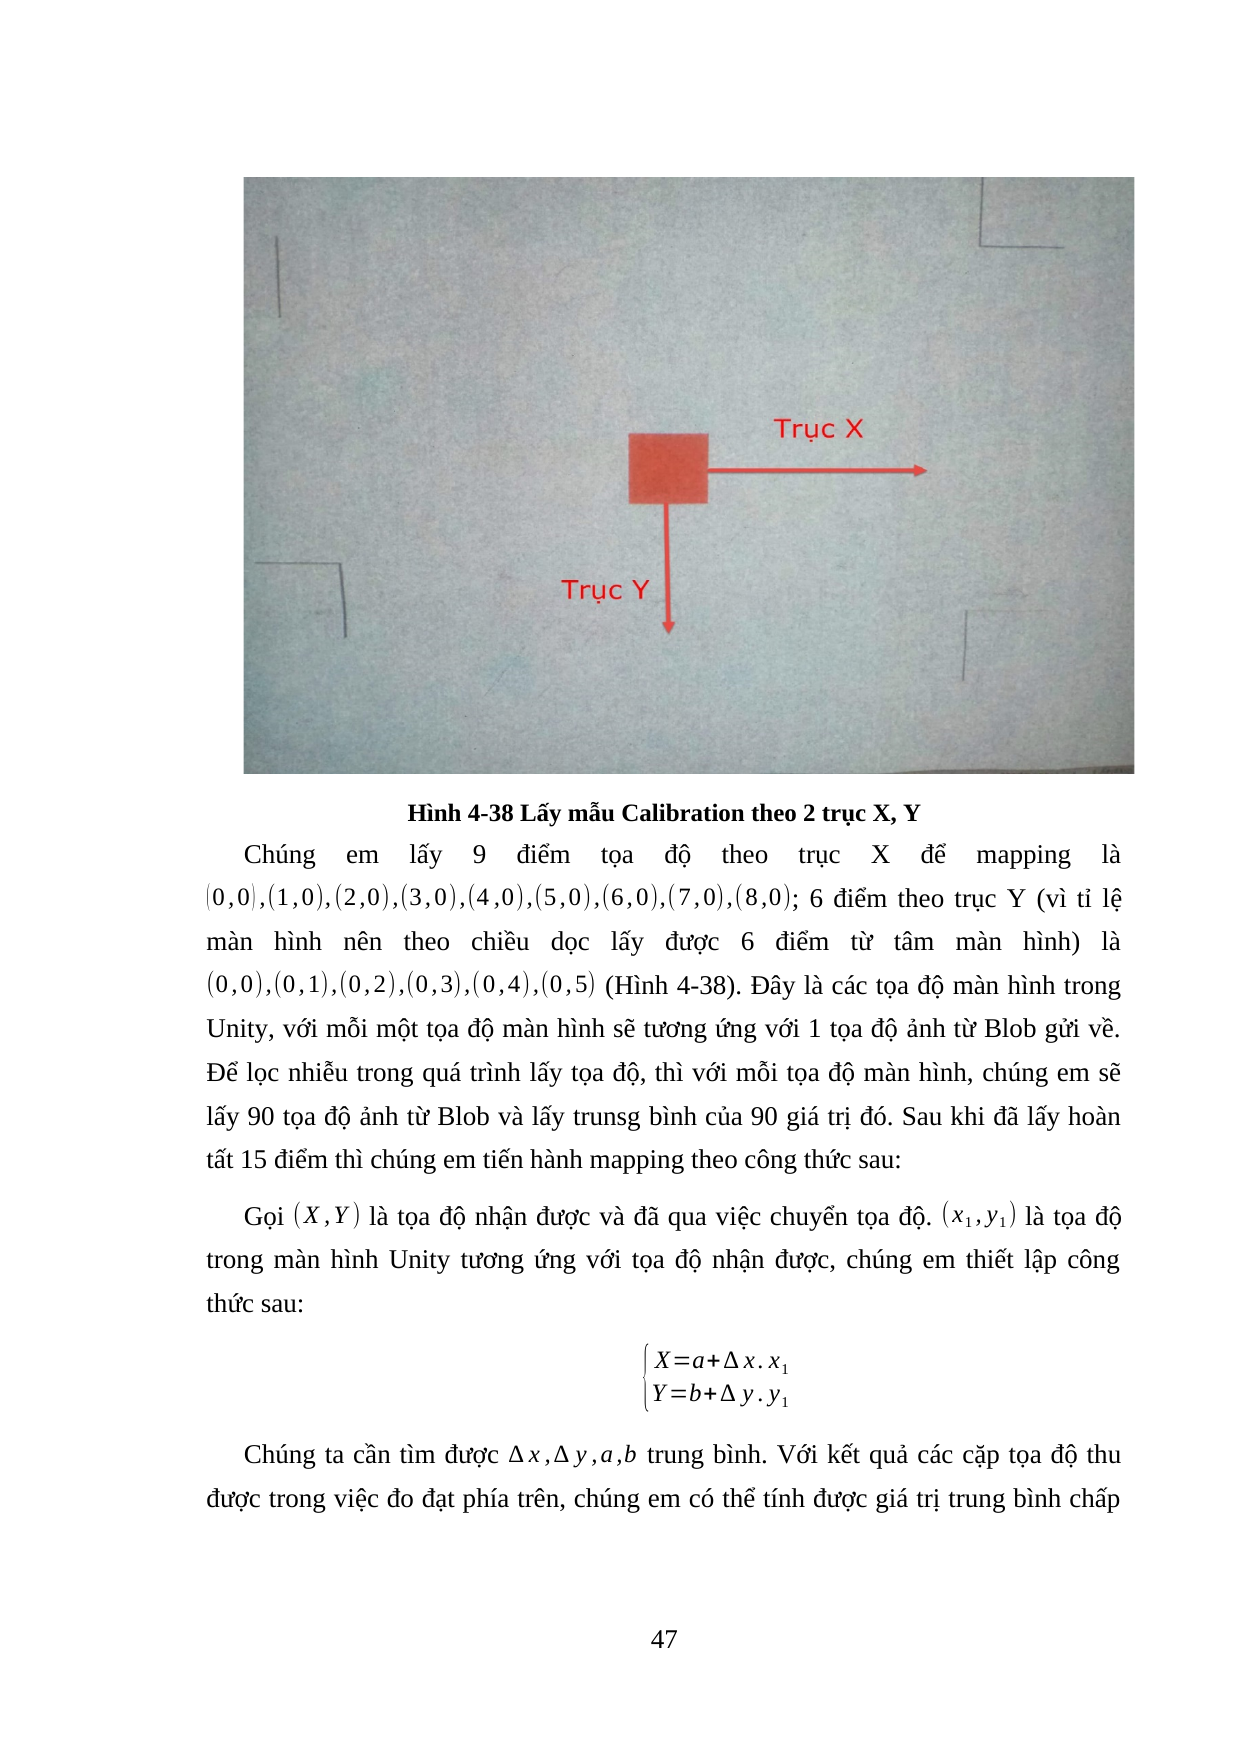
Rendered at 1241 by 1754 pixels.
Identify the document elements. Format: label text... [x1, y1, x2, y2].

text Gọi là tọa độ nhận được và đã qua việc chuyển tọa độ. là tọa độ trong màn hình Unity tương ứng với tọa độ nhận được, chúng em thiết lập công thức sau: [206, 1199, 1122, 1318]
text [206, 1438, 1122, 1513]
picture [243, 177, 1135, 774]
